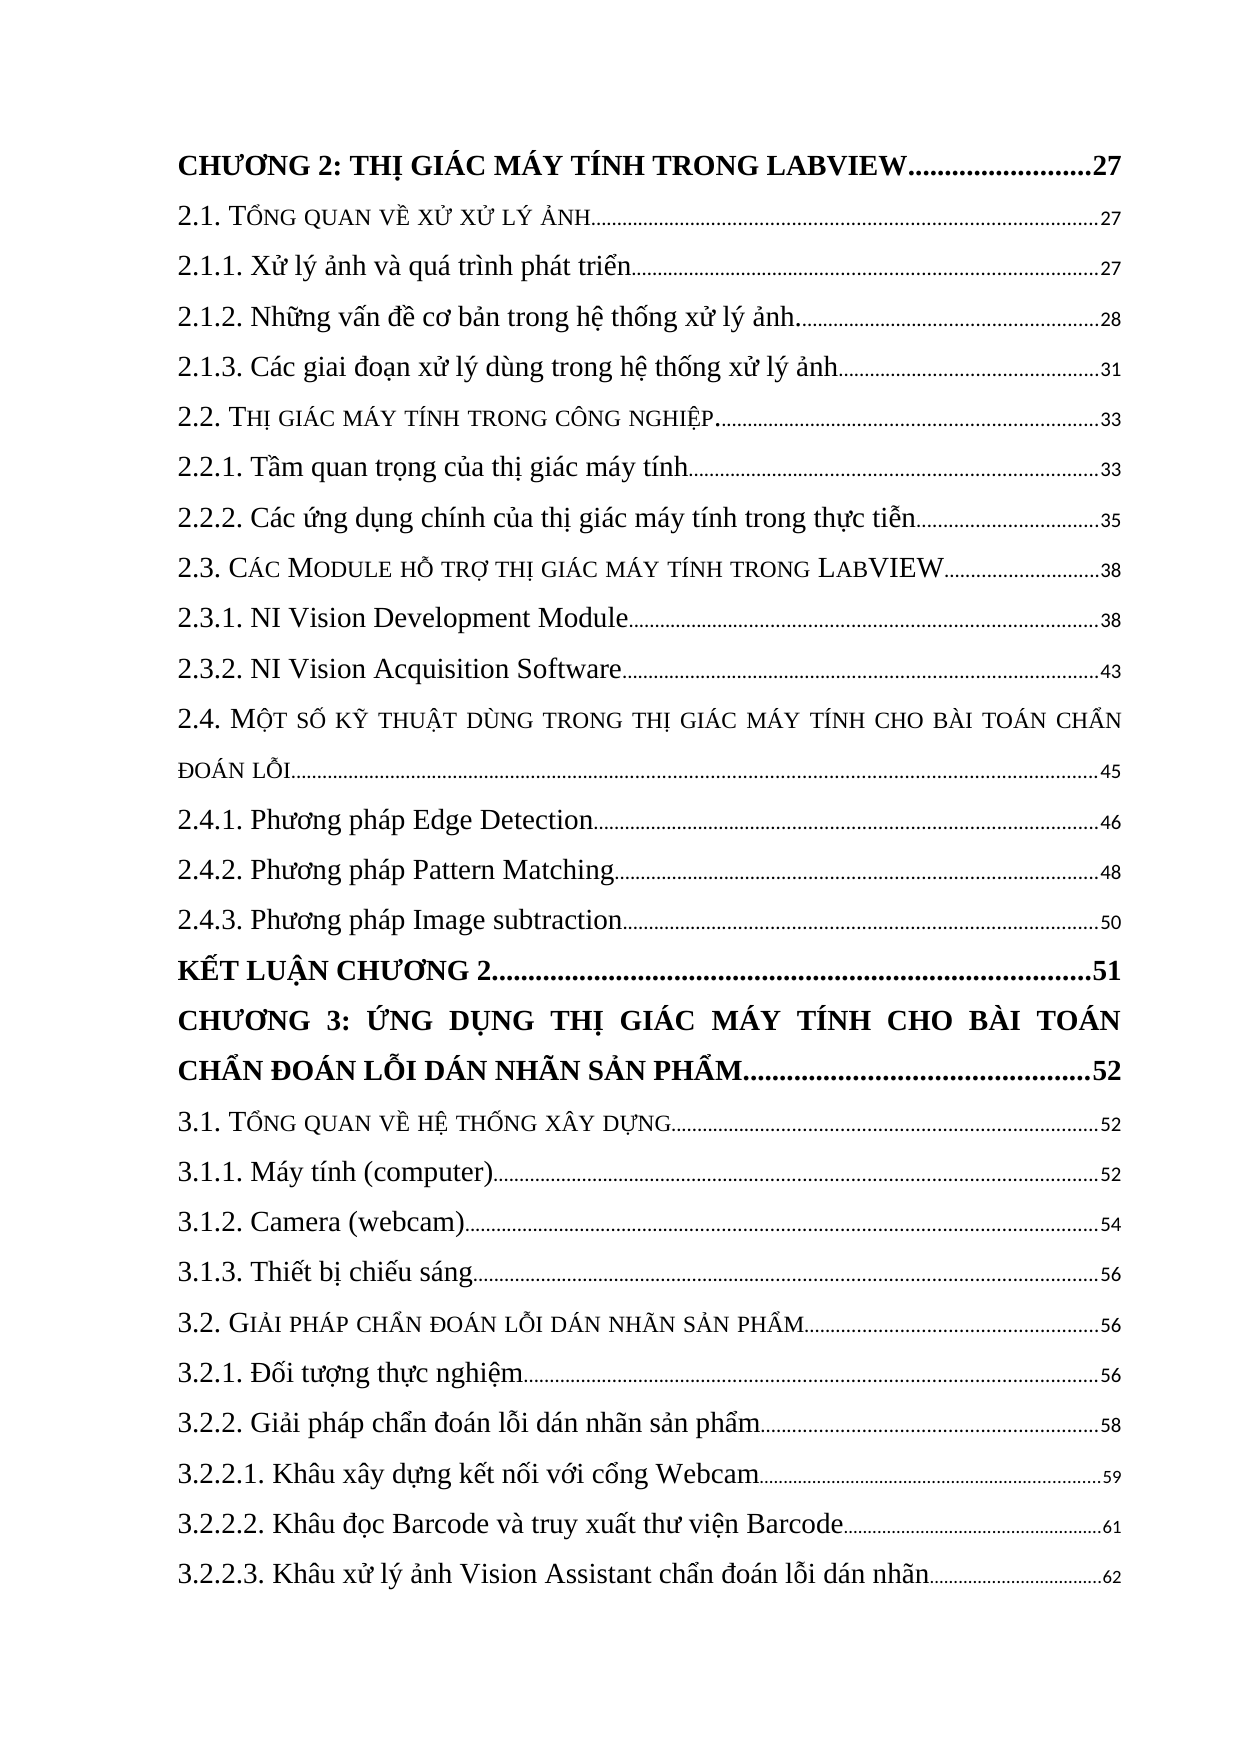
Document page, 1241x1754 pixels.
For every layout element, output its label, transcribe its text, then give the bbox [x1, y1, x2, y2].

text 3.2.2. Giải pháp chẩn đoán lỗi dán nhãn sản phẩm 58 [177, 1406, 1122, 1439]
text Kết luận chương 2 51 [177, 953, 1122, 986]
text 2.4. Một số kỹ thuật dùng trong thị giác máy tính cho bài toán chẩn đoán lỗi 45 [177, 701, 1122, 785]
text Chương 2: THỊ GIÁC MÁY TÍNH TRONG LABVIEW 27 [177, 148, 1122, 181]
text 3.2.1. Đối tượng thực nghiệm 56 [177, 1355, 1122, 1389]
text 2.3.2. NI Vision Acquisition Software 43 [177, 651, 1122, 684]
text 2.2.1. Tầm quan trọng của thị giác máy tính 33 [177, 449, 1122, 483]
text 3.1.1. Máy tính (computer) 52 [177, 1154, 1122, 1187]
text 3.2.2.3. Khâu xử lý ảnh Vision Assistant chẩn đoán lỗi dán nhãn 62 [177, 1556, 1122, 1590]
text 3.1.3. Thiết bị chiếu sáng 56 [177, 1254, 1122, 1288]
text 2.1.1. Xử lý ảnh và quá trình phát triển 27 [177, 248, 1122, 282]
text 2.2. Thị giác máy tính trong công nghiệp. 33 [177, 399, 1122, 433]
text Chương 3: ỨNG DỤNG THỊ GIÁC MÁY TÍNH CHO BÀI TOÁN CHẨN ĐOÁN LỖI DÁN NHÃN SẢN PHẨM 52 [177, 1003, 1122, 1087]
text 2.4.1. Phương pháp Edge Detection 46 [177, 802, 1122, 835]
text 2.3.1. NI Vision Development Module 38 [177, 601, 1122, 634]
text 3.2.2.2. Khâu đọc Barcode và truy xuất thư viện Barcode 61 [177, 1506, 1122, 1540]
text 2.1.3. Các giai đoạn xử lý dùng trong hệ thống xử lý ảnh 31 [177, 349, 1122, 382]
text 2.3. Các Module hỗ trợ thị giác máy tính trong LabVIEW 38 [177, 550, 1122, 584]
text 2.4.2. Phương pháp Pattern Matching 48 [177, 852, 1122, 886]
text 3.2.2.1. Khâu xây dựng kết nối với cổng Webcam 59 [177, 1456, 1122, 1489]
text 3.1. Tổng quan về hệ thống xây dựng 52 [177, 1104, 1122, 1137]
text 3.2. Giải pháp chẩn đoán lỗi dán nhãn sản phẩm 56 [177, 1305, 1122, 1338]
text 2.1. Tổng quan về xử xử lý ảnh 27 [177, 198, 1122, 232]
text 2.4.3. Phương pháp Image subtraction 50 [177, 902, 1122, 936]
text 3.1.2. Camera (webcam) 54 [177, 1204, 1122, 1238]
text 2.1.2. Những vấn đề cơ bản trong hệ thống xử lý ảnh. 28 [177, 299, 1122, 332]
text 2.2.2. Các ứng dụng chính của thị giác máy tính trong thực tiễn 35 [177, 500, 1122, 533]
